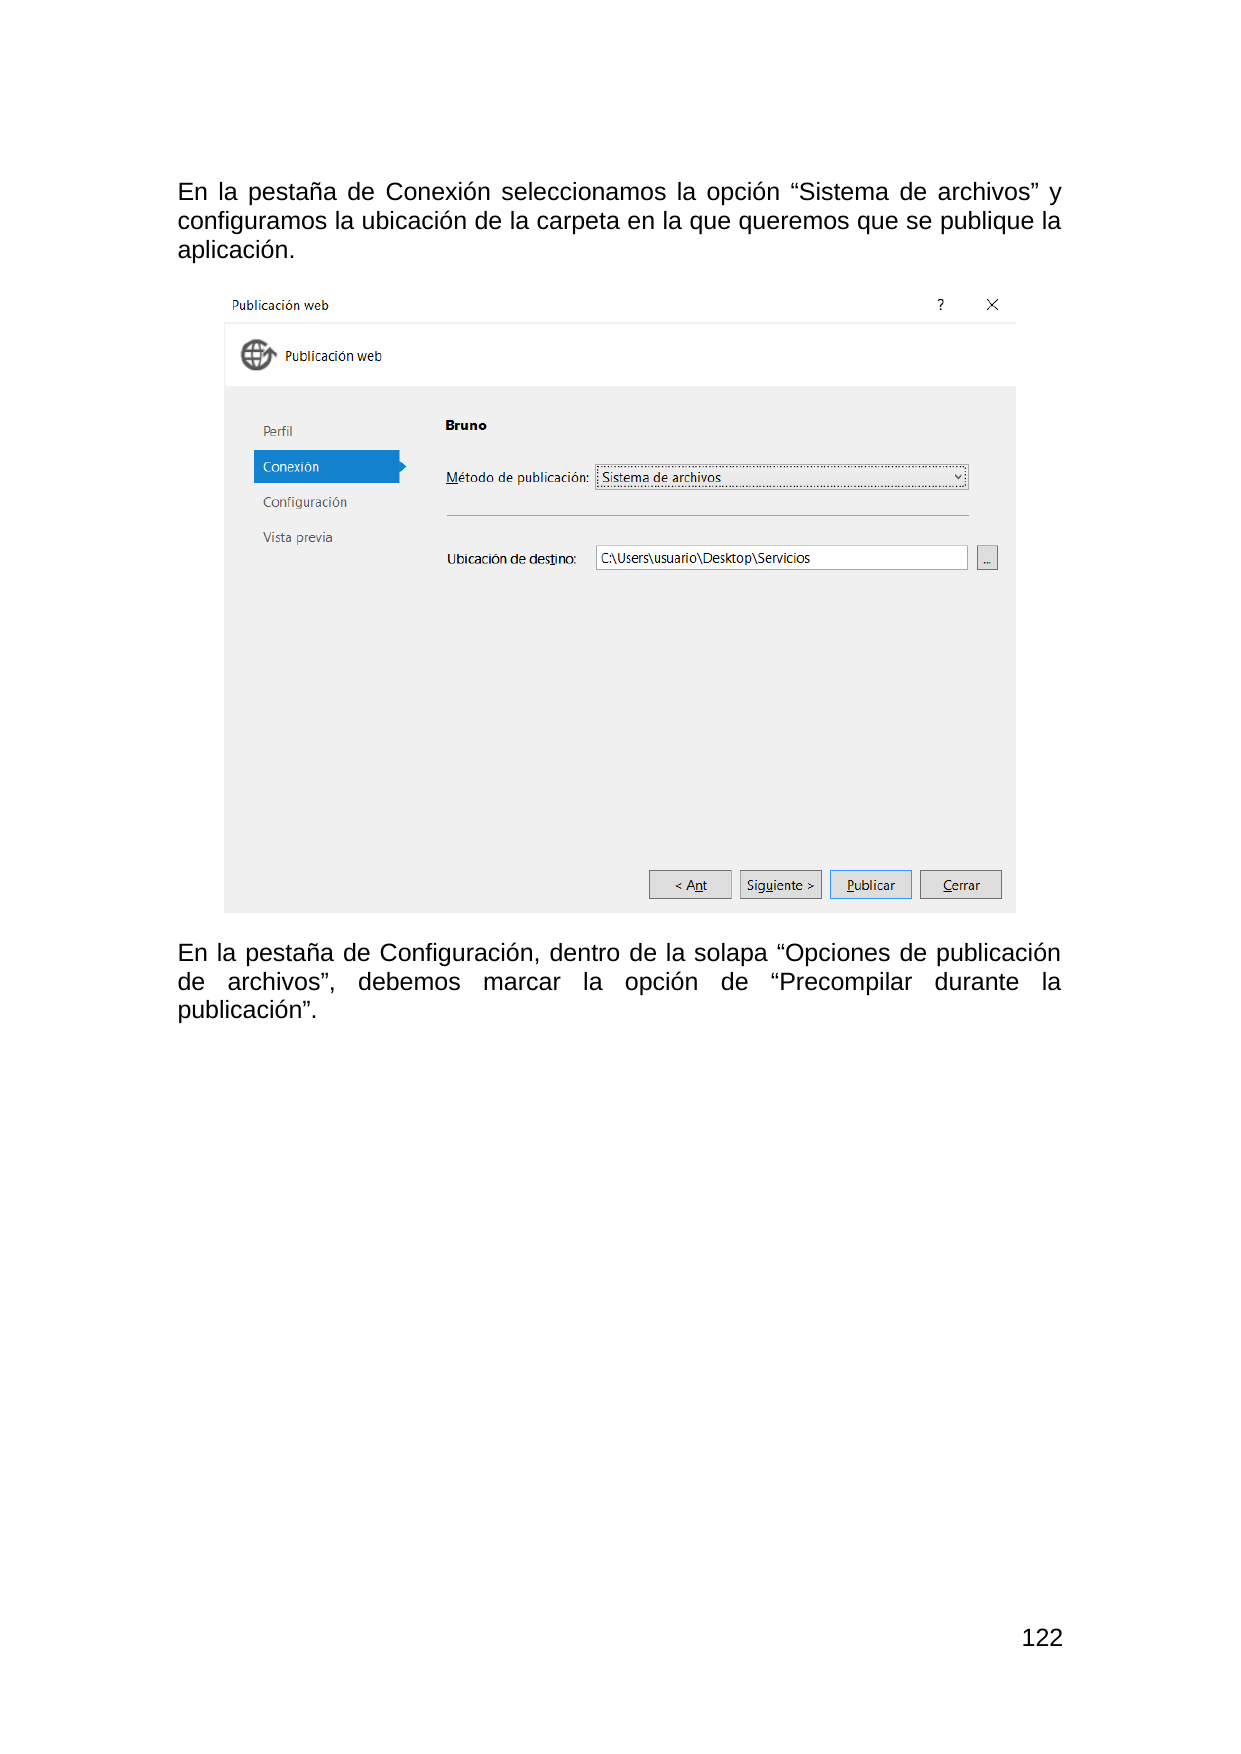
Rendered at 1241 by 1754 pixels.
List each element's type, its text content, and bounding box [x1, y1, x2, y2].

picture [224, 288, 1017, 913]
text En la pestaña de Conexión seleccionamos la opción “Sistema de archivos” y configuramos la ubicación de la carpeta en la que queremos que se publique la aplicación. [177, 177, 1063, 263]
text En la pestaña de Configuración, dentro de la solapa “Opciones de publicación de archivos”, debemos marcar la opción de “Precompilar durante la publicación”. [177, 938, 1063, 1024]
